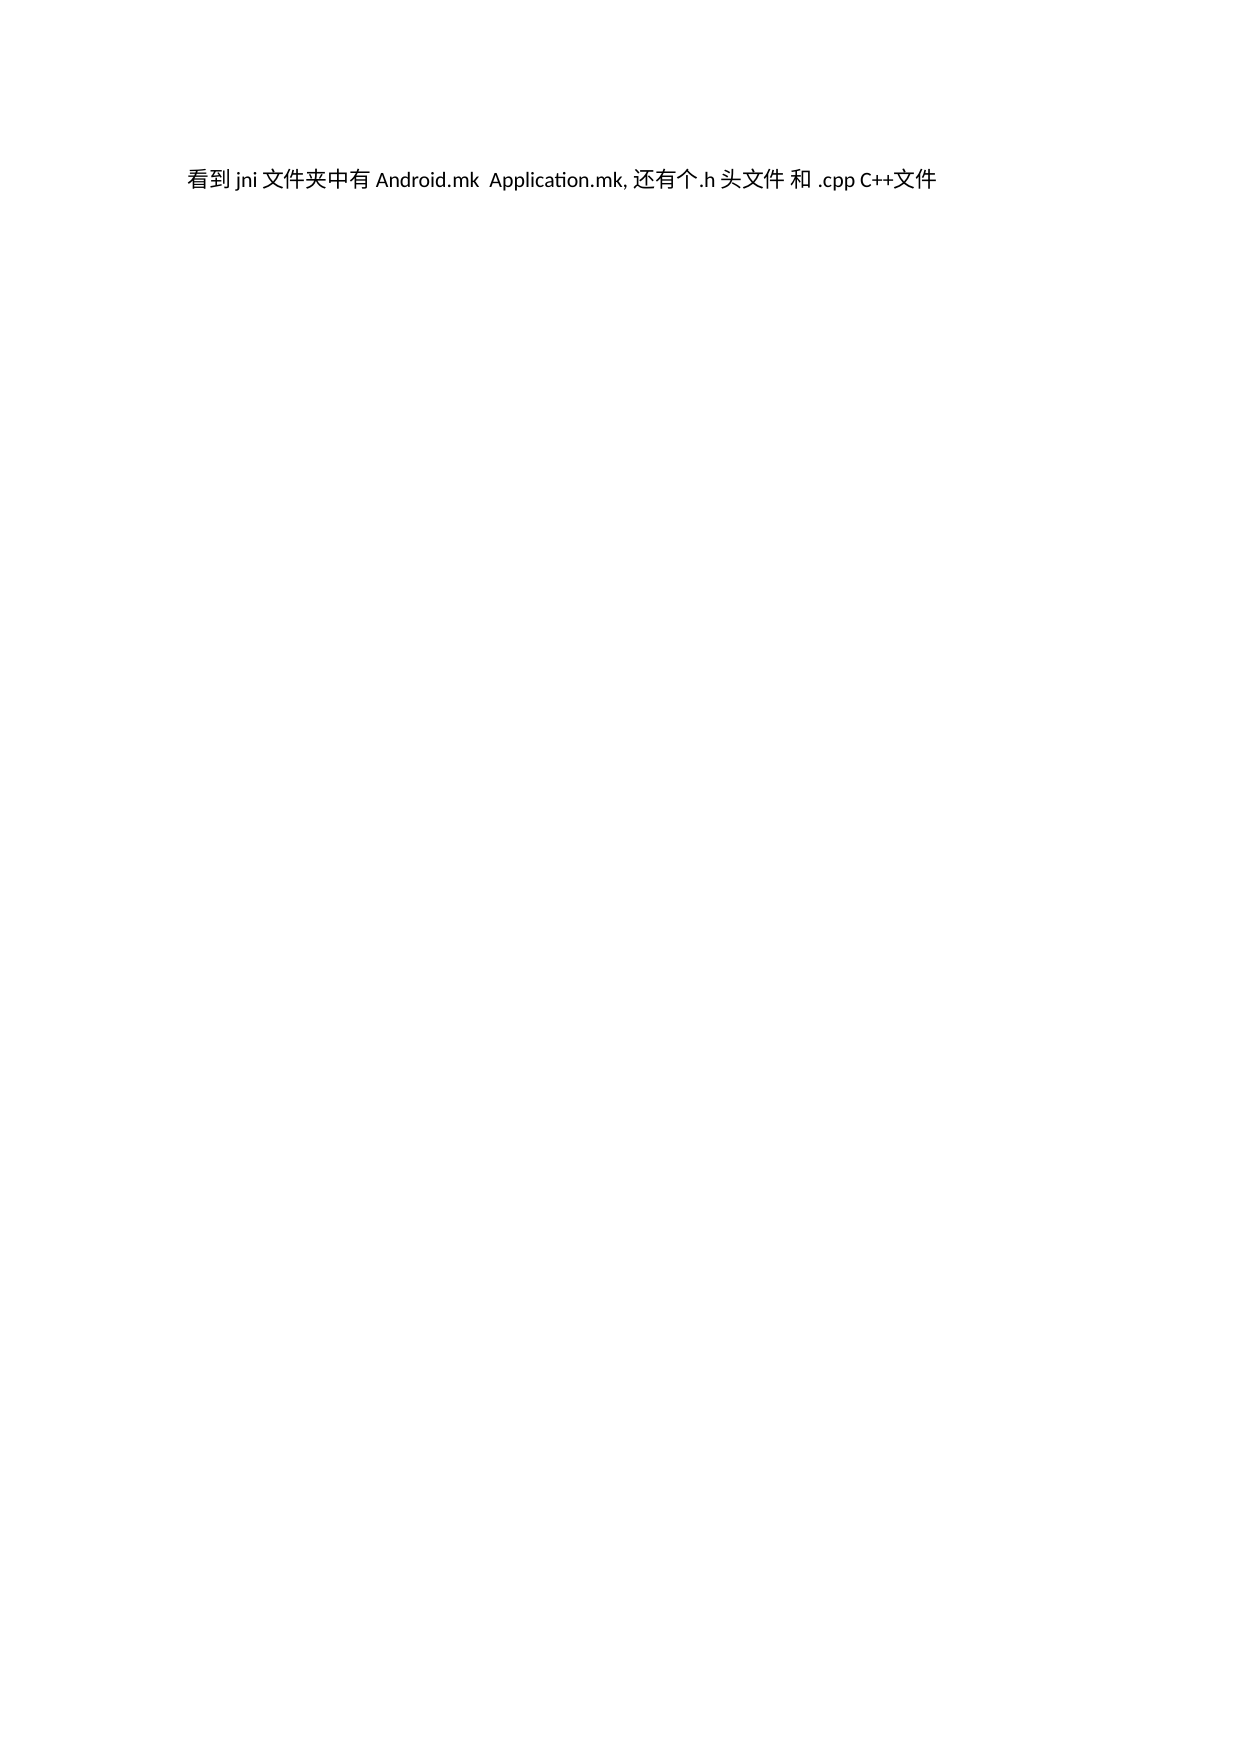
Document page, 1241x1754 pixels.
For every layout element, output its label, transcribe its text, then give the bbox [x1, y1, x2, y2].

text 看到jni文件夹中有Android.mk Application.mk, 还有个.h头文件 和 .cpp C++文件 [187, 162, 1053, 194]
